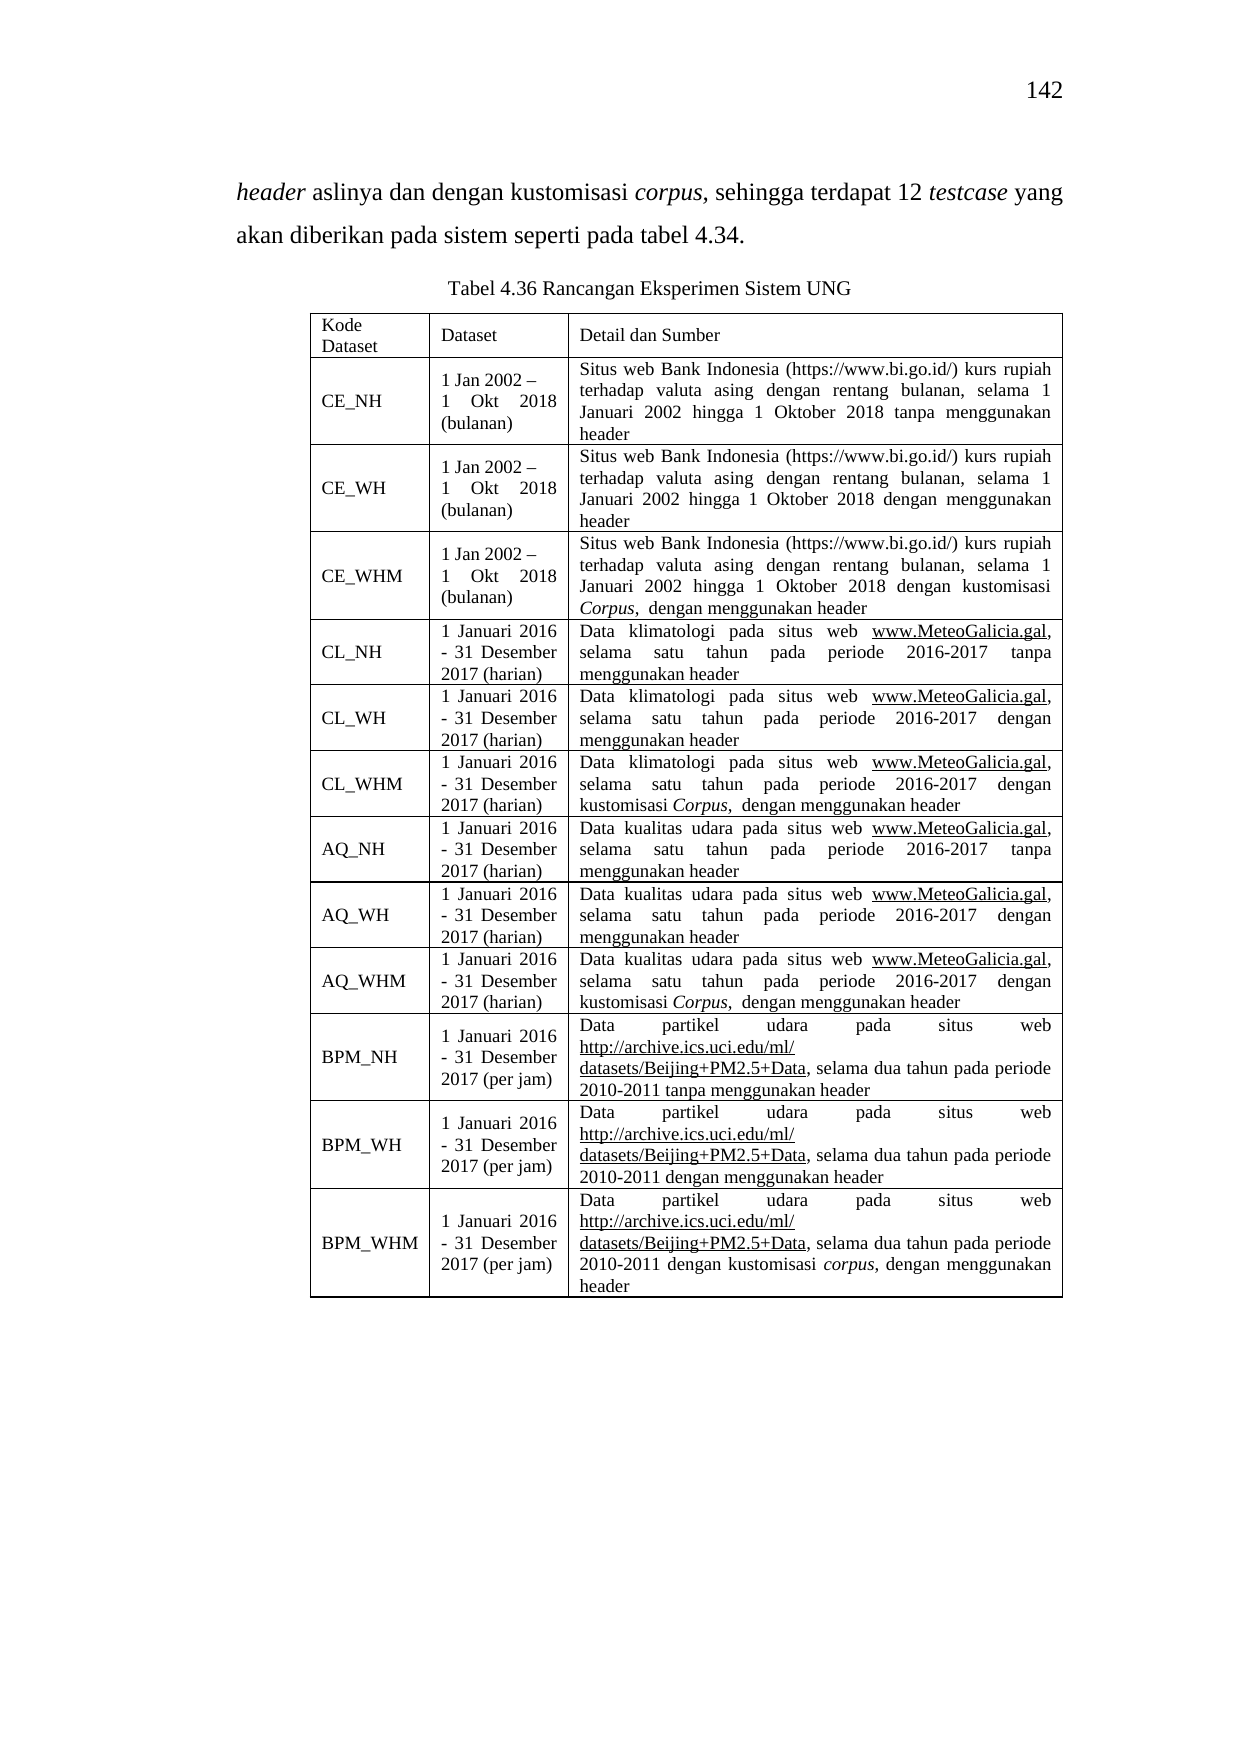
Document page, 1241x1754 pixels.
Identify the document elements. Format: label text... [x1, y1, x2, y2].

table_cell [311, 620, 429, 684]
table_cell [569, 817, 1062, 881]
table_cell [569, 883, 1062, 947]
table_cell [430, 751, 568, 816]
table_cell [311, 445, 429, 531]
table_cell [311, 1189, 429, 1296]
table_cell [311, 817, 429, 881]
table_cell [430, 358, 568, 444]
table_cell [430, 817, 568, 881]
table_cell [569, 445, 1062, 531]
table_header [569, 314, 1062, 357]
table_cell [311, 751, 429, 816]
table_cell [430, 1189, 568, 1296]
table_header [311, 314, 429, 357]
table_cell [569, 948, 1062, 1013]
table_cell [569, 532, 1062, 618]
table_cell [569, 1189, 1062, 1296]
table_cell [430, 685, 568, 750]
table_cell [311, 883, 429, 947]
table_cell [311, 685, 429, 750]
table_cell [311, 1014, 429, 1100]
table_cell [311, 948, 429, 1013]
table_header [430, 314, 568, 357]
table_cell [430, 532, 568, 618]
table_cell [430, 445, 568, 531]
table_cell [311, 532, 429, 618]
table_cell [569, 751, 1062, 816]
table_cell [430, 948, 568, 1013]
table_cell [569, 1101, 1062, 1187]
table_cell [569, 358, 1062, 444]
text Tabel 4.36 Rancangan Eksperimen Sistem UNG [236, 276, 1063, 300]
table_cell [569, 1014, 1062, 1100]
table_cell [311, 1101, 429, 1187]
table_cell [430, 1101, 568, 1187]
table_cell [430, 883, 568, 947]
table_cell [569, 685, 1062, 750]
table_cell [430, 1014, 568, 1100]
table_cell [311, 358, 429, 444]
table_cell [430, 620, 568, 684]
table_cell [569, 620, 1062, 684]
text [236, 177, 1063, 249]
